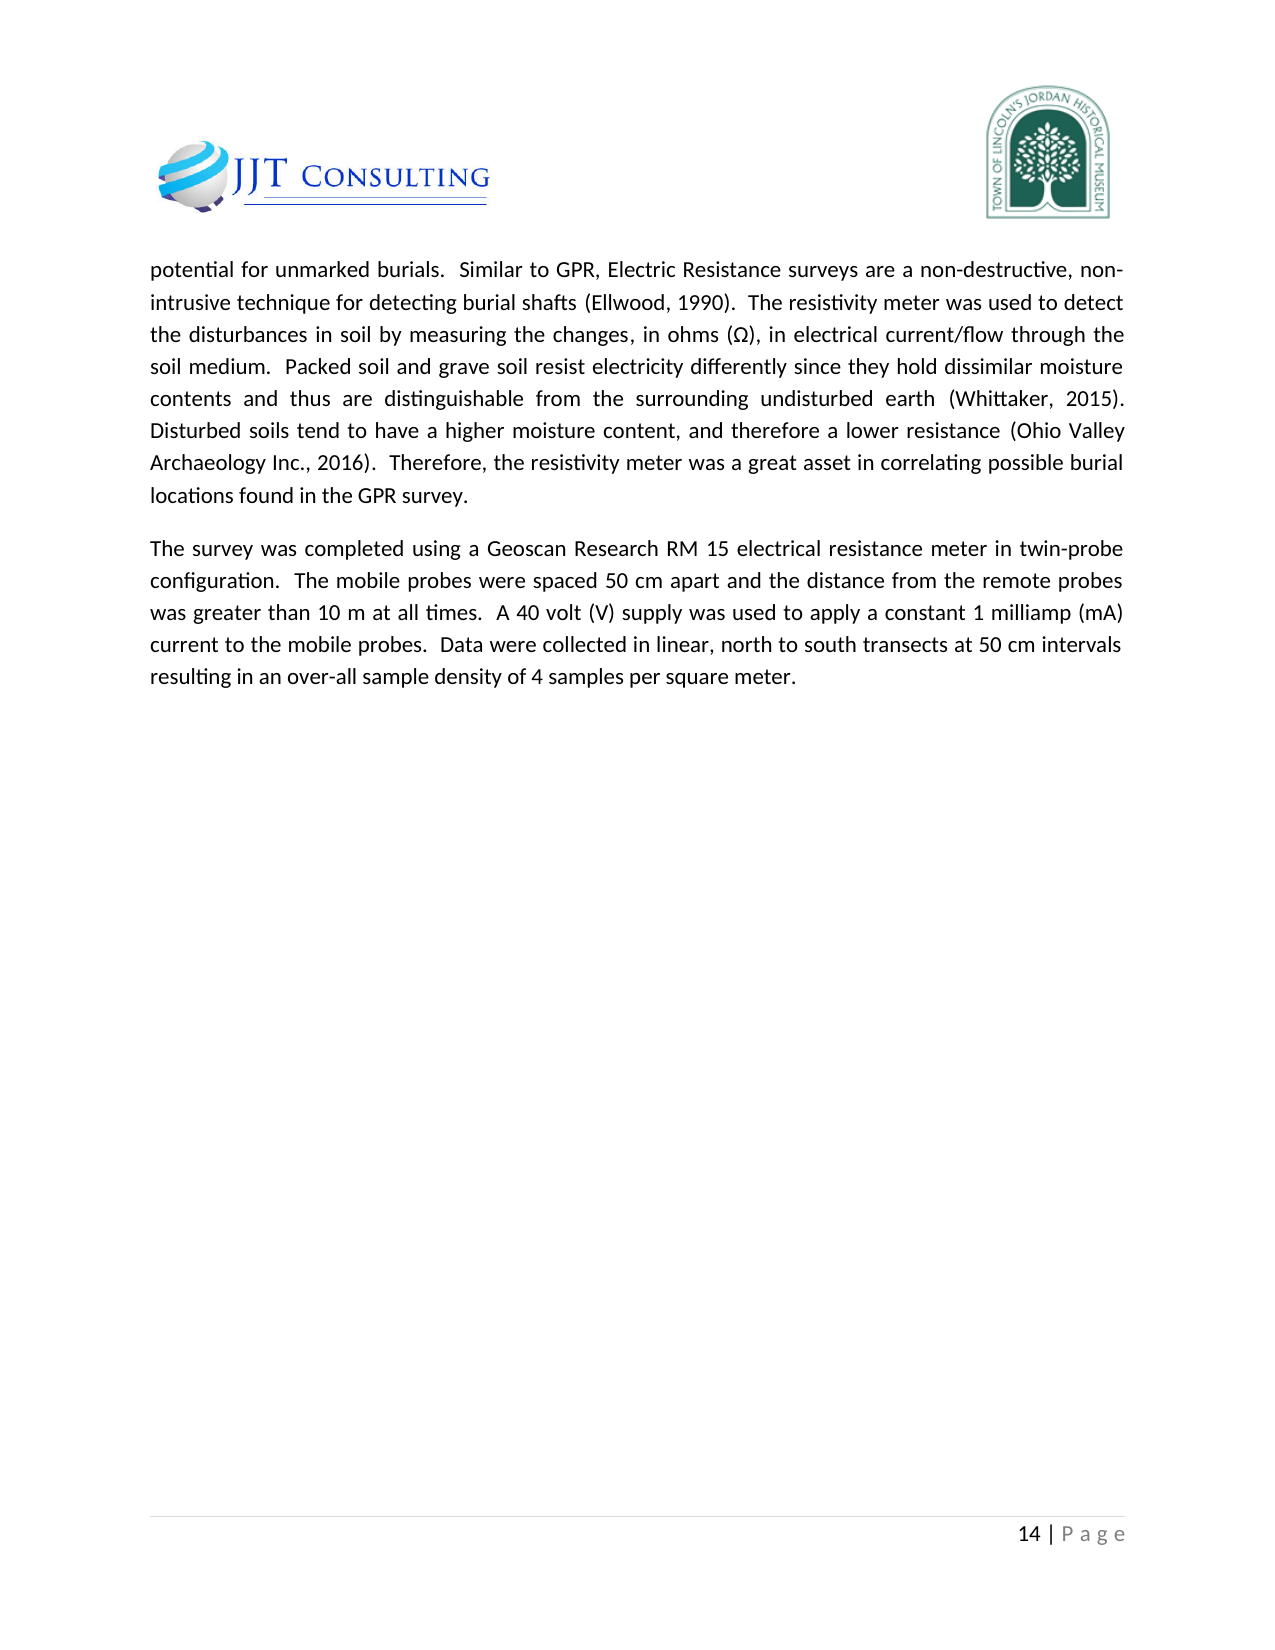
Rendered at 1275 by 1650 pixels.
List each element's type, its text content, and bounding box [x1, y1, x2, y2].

picture [150, 130, 504, 228]
text The survey was completed using a Geoscan Research RM 15 electrical resistance meter in twin-probe configuration. The mobile probes were spaced 50 cm apart and the distance from the remote probes was greater than 10 m at all times. A 40 volt (V) supply was used to apply a constant 1 milliamp (mA) current to the mobile probes. Data were collected in linear, north to south transects at 50 cm intervals resulting in an over-all sample density of 4 samples per square meter. [150, 534, 1125, 691]
